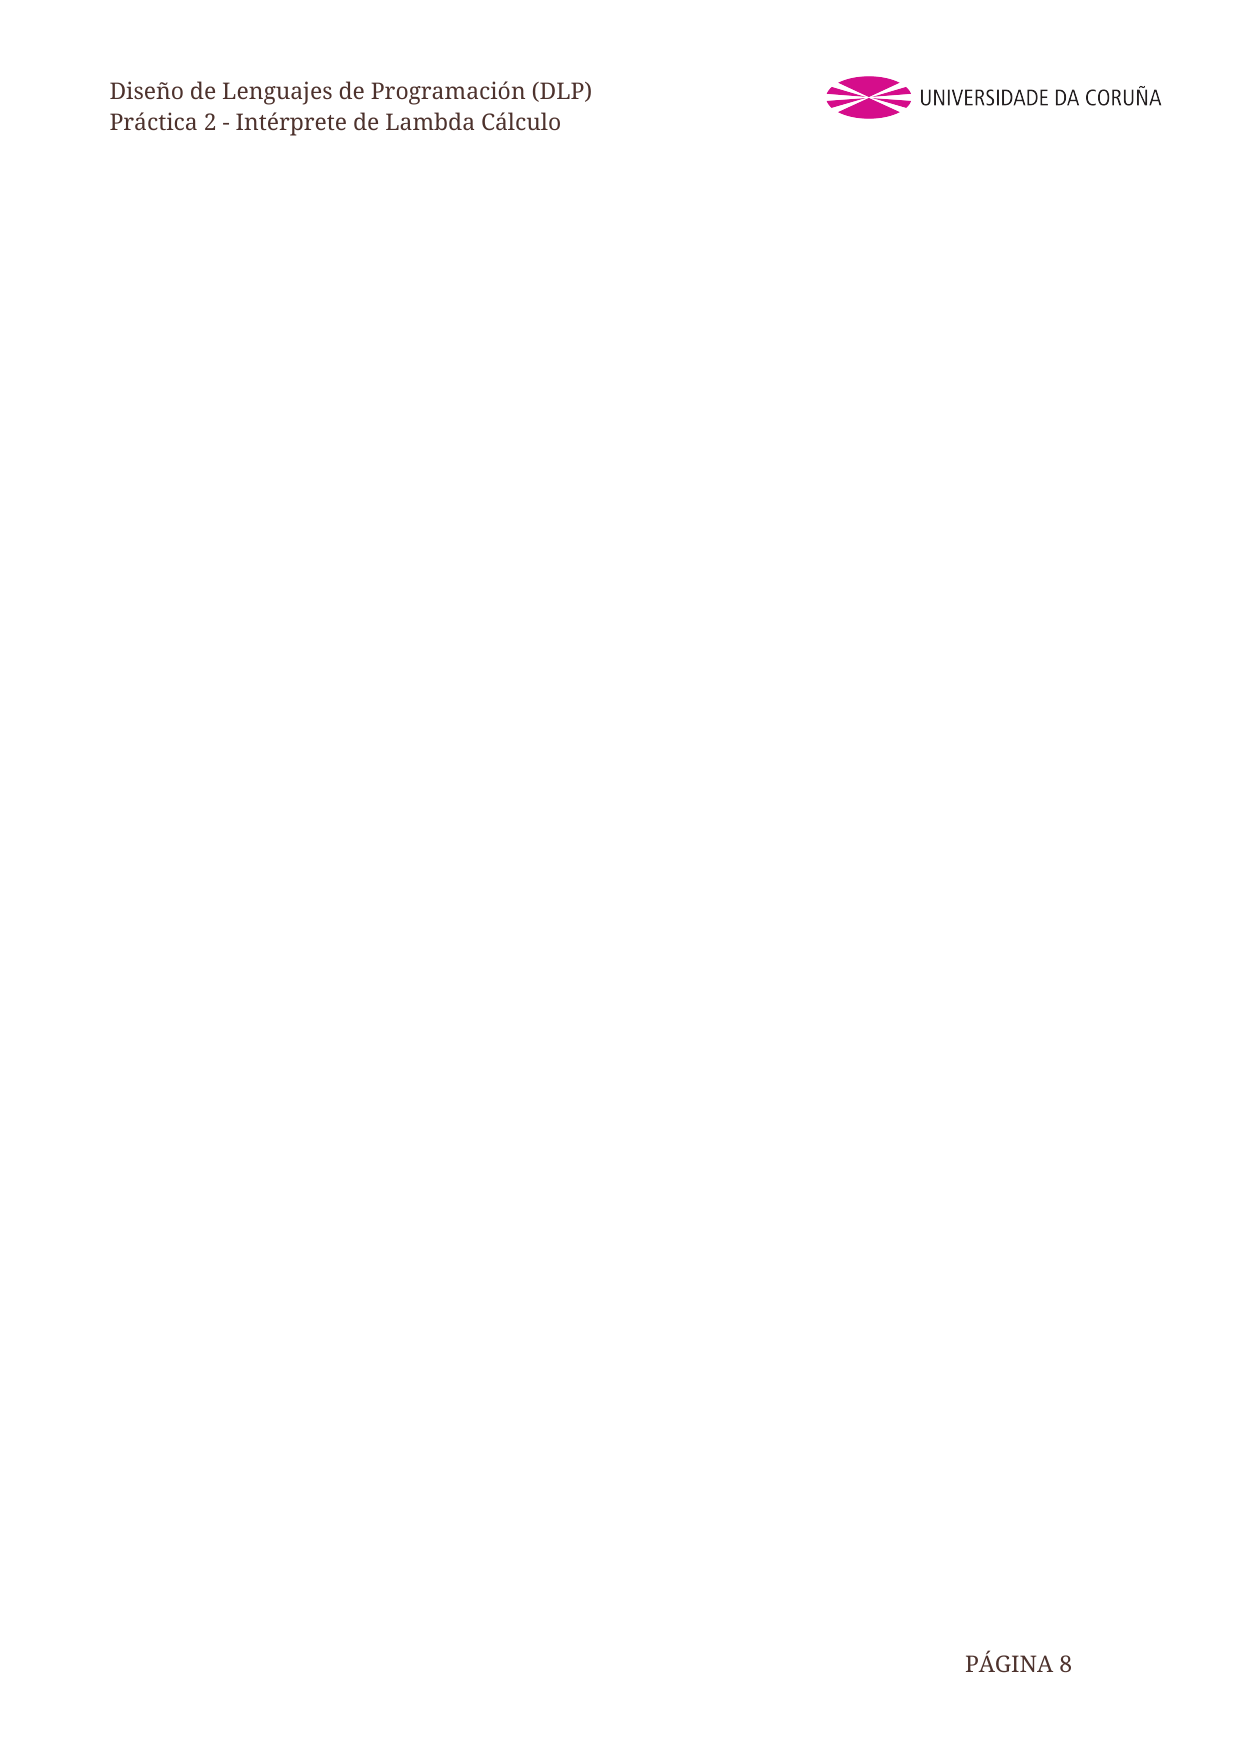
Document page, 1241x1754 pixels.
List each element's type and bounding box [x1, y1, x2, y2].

picture [825, 76, 1163, 120]
